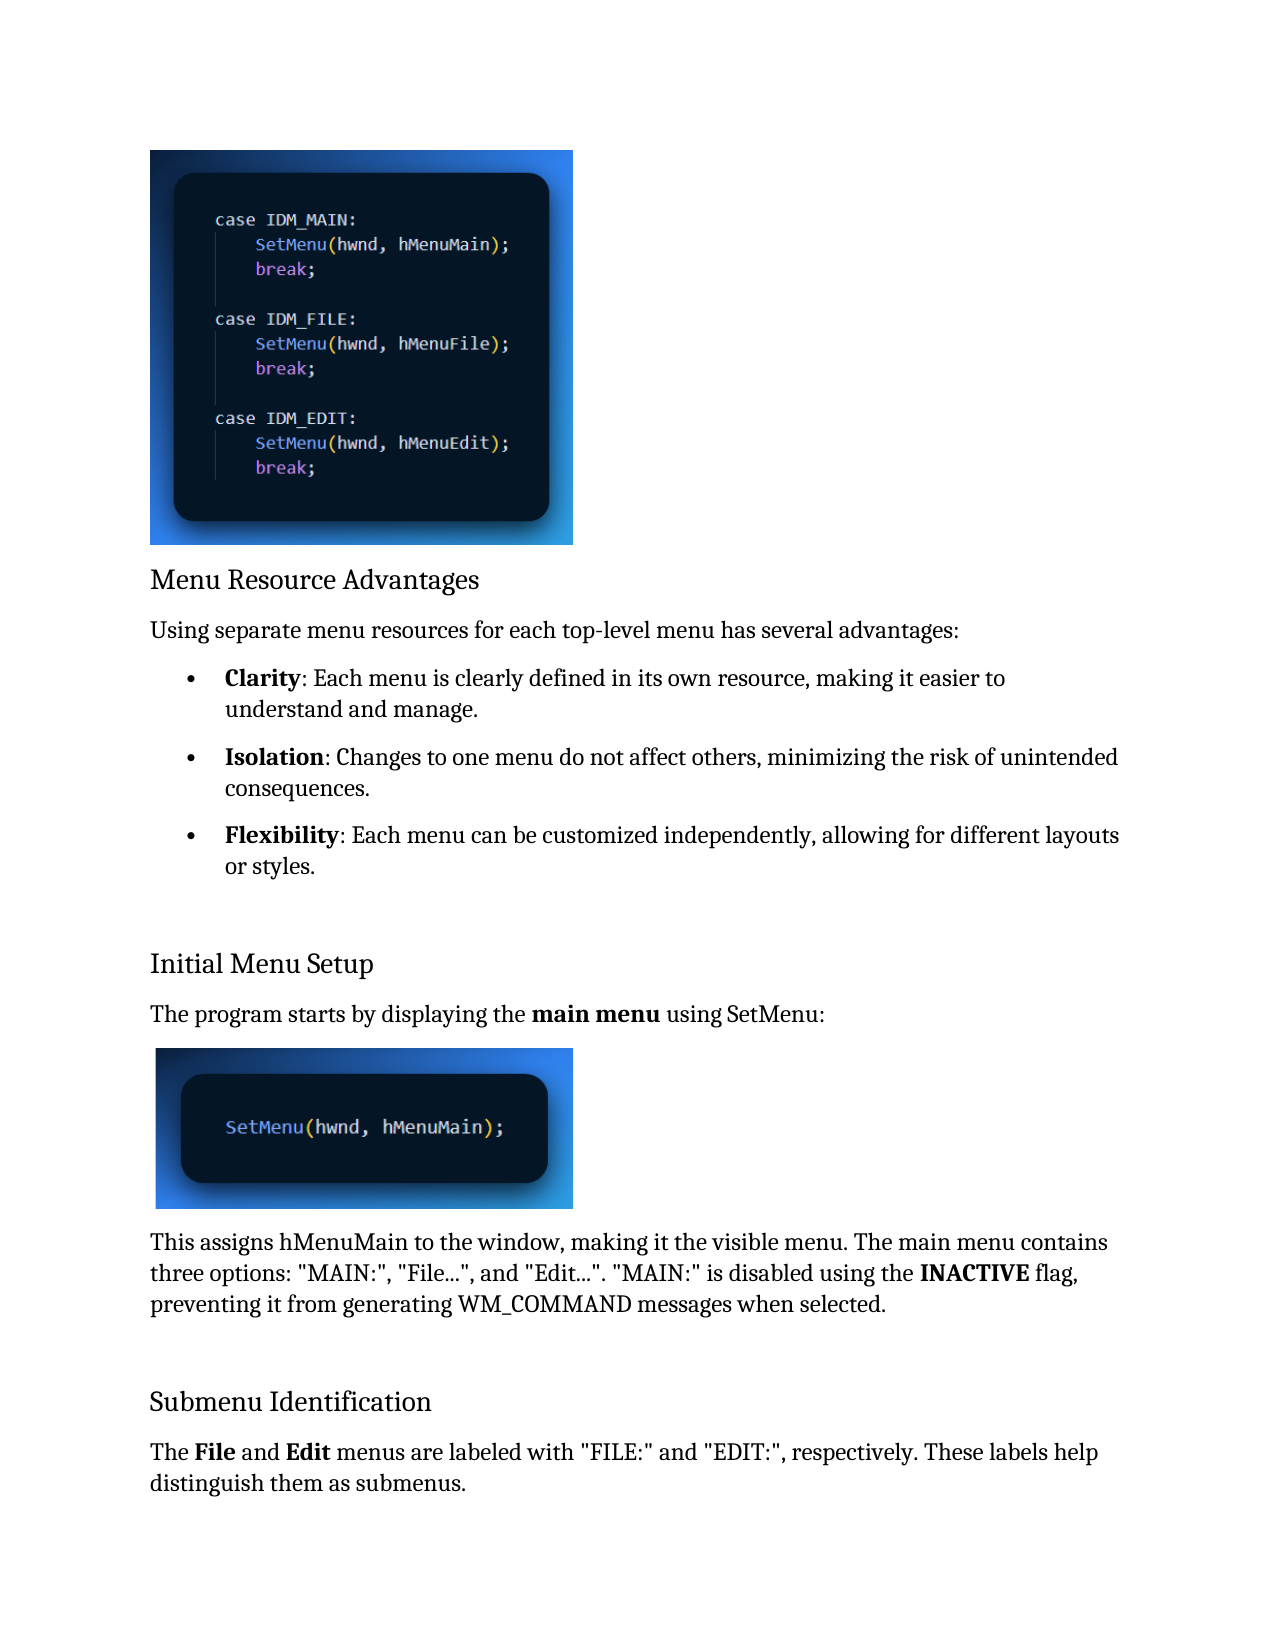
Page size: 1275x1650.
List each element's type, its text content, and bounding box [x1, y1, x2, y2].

text This assigns hMenuMain to the window, making it the visible menu. The main menu contains three options: "MAIN:", "File...", and "Edit...". "MAIN:" is disabled using the INACTIVE flag, preventing it from generating WM_COMMAND messages when selected. [150, 1228, 1125, 1319]
picture [155, 1048, 574, 1209]
text Menu Resource Advantages [150, 563, 1125, 597]
text The File and Edit menus are labeled with "FILE:" and "EDIT:", respectively. These labels help distinguish them as submenus. [150, 1438, 1125, 1498]
text Submenu Identification [150, 1386, 1125, 1419]
list Isolation: Changes to one menu do not affect others, minimizing the risk of unintended consequences. [187, 742, 1125, 802]
text The program starts by displaying the main menu using SetMenu: [150, 1000, 1125, 1029]
list Flexibility: Each menu can be customized independently, allowing for different layouts or styles. [187, 821, 1125, 881]
text Initial Menu Setup [150, 948, 1125, 981]
text Using separate menu resources for each top-level menu has several advantages: [150, 616, 1125, 645]
list Clarity: Each menu is clearly defined in its own resource, making it easier to understand and manage. [187, 664, 1125, 723]
picture [150, 150, 573, 545]
